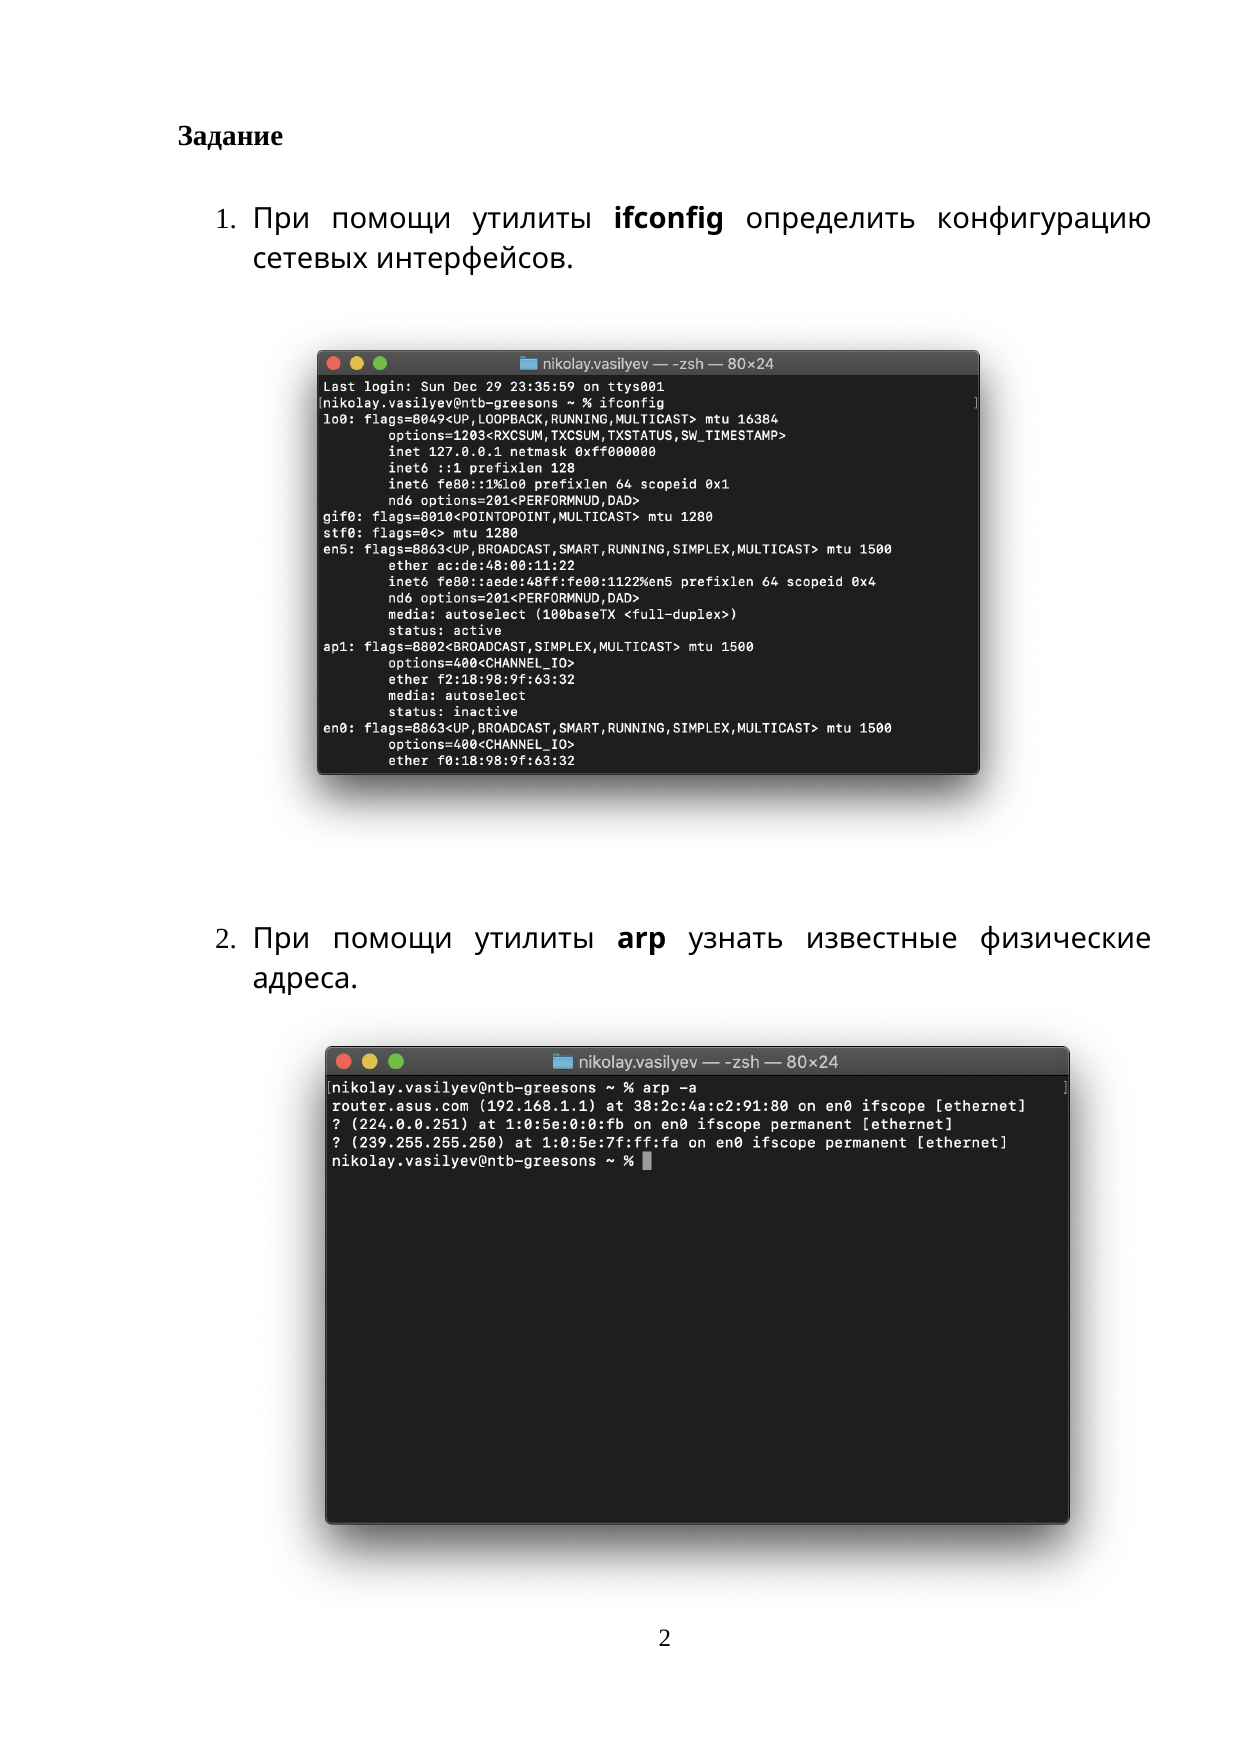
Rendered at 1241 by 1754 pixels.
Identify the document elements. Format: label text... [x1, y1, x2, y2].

picture [252, 306, 1044, 860]
list При помощи утилиты ifconfig определить конфигурацию сетевых интерфейсов. [215, 198, 1152, 277]
text Задание [177, 118, 1152, 152]
picture [252, 997, 1142, 1620]
